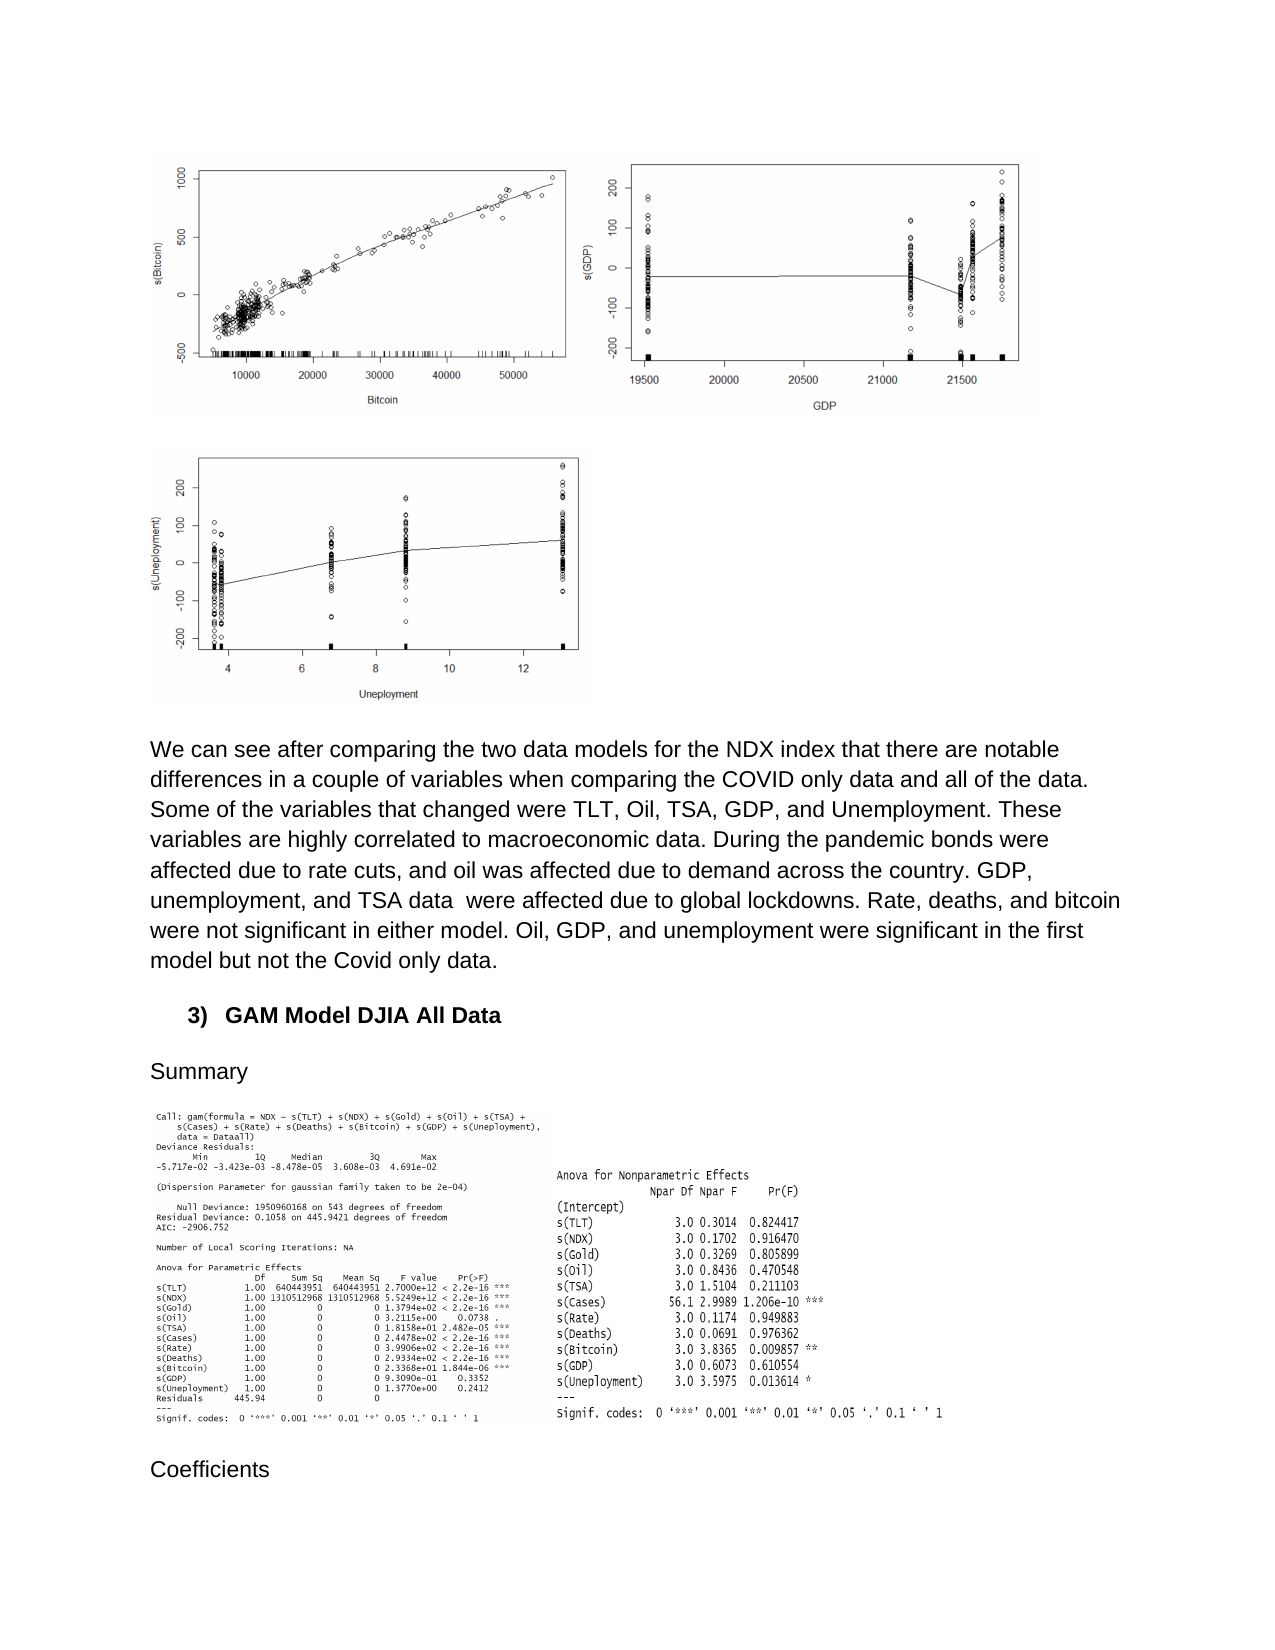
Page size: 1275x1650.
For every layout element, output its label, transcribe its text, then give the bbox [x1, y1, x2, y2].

text Coefficients [150, 1456, 1125, 1483]
picture [150, 444, 595, 707]
picture [150, 150, 1039, 416]
text We can see after comparing the two data models for the NDX index that there are notable differences in a couple of variables when comparing the COVID only data and all of the data. Some of the variables that changed were TLT, Oil, TSA, GDP, and Unemployment. These variables are highly correlated to macroeconomic data. During the pandemic bonds were affected due to rate cuts, and oil was affected due to demand across the country. GDP, unemployment, and TSA data were affected due to global lockdowns. Rate, deaths, and bitcoin were not significant in either model. Oil, GDP, and unemployment were significant in the first model but not the Covid only data. [150, 736, 1125, 974]
text Summary [150, 1058, 1125, 1084]
list GAM Model DJIA All Data [187, 1002, 1125, 1029]
picture [150, 1112, 955, 1428]
